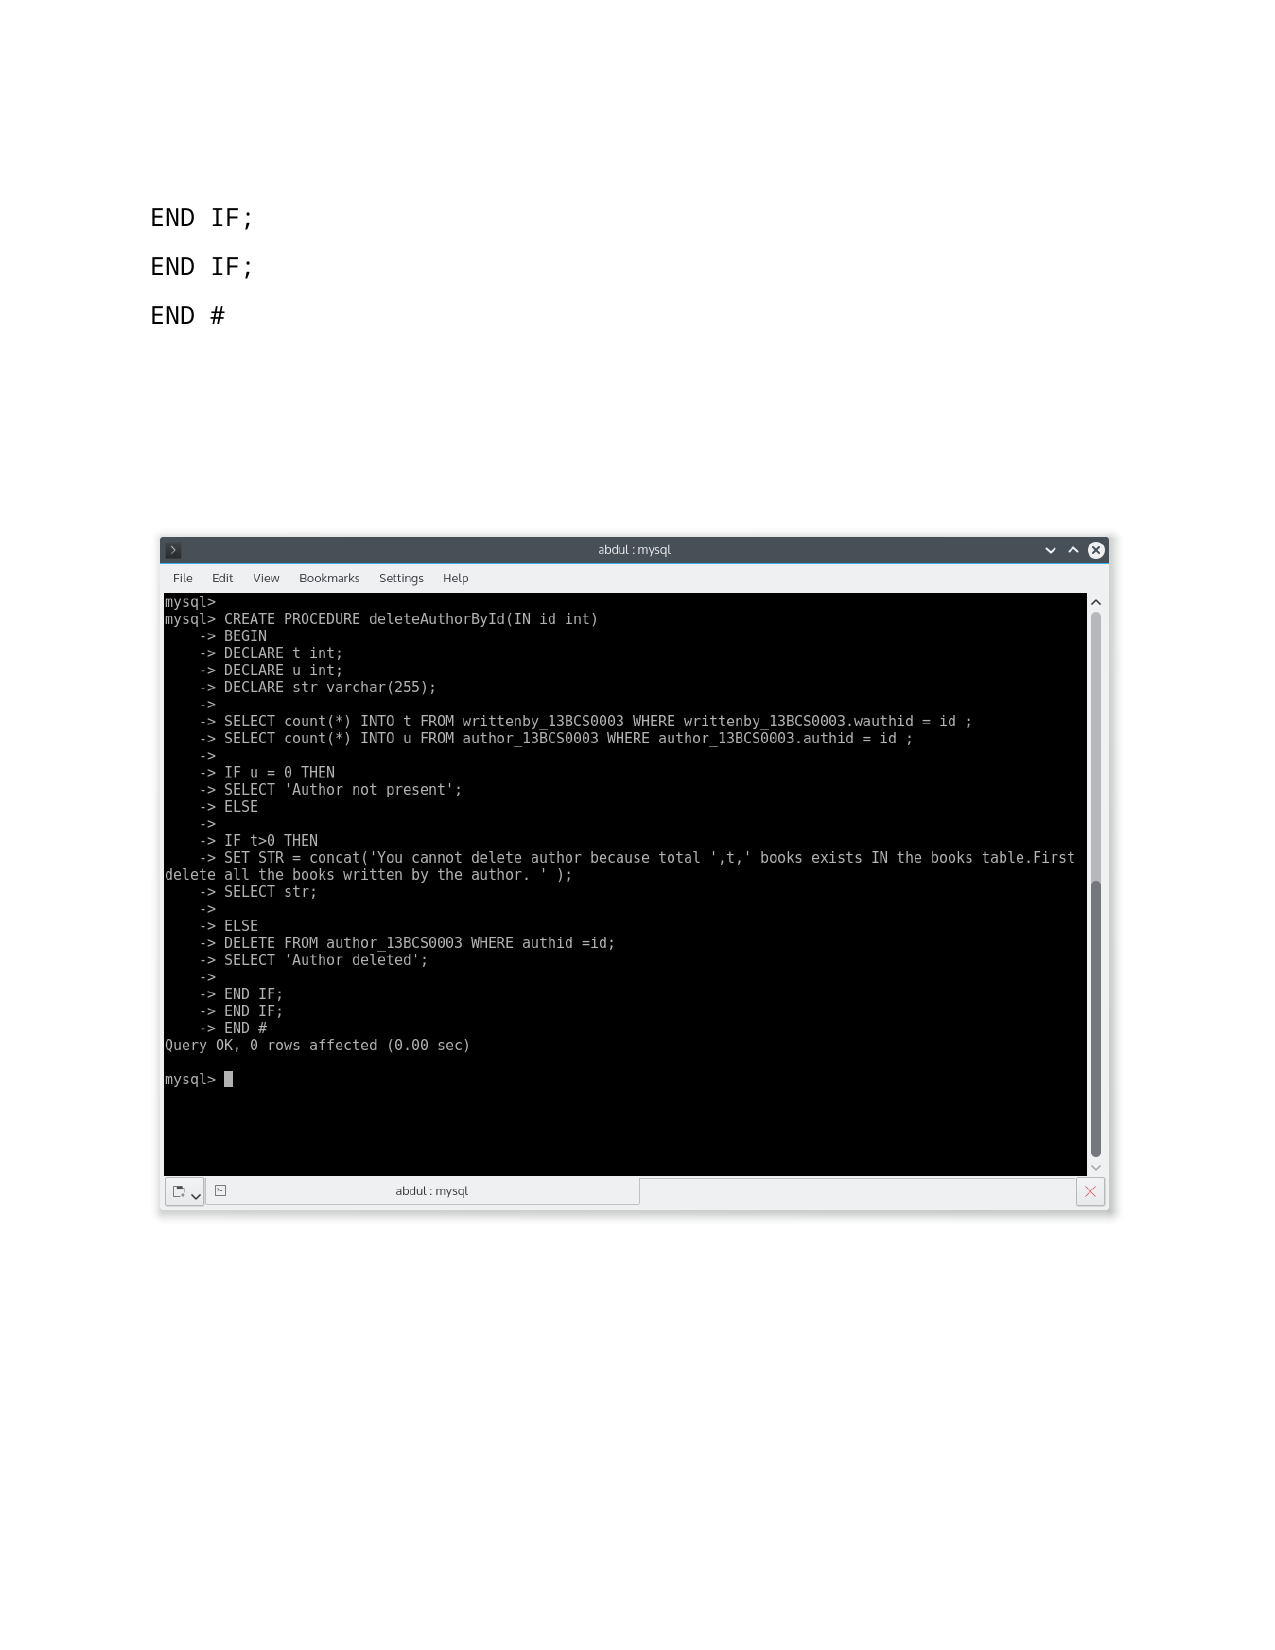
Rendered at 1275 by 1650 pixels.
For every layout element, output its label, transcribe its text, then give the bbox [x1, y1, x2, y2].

text END IF; [150, 199, 1125, 233]
text END IF; [150, 248, 1125, 283]
picture [150, 527, 1124, 1225]
text END # [150, 298, 1125, 332]
